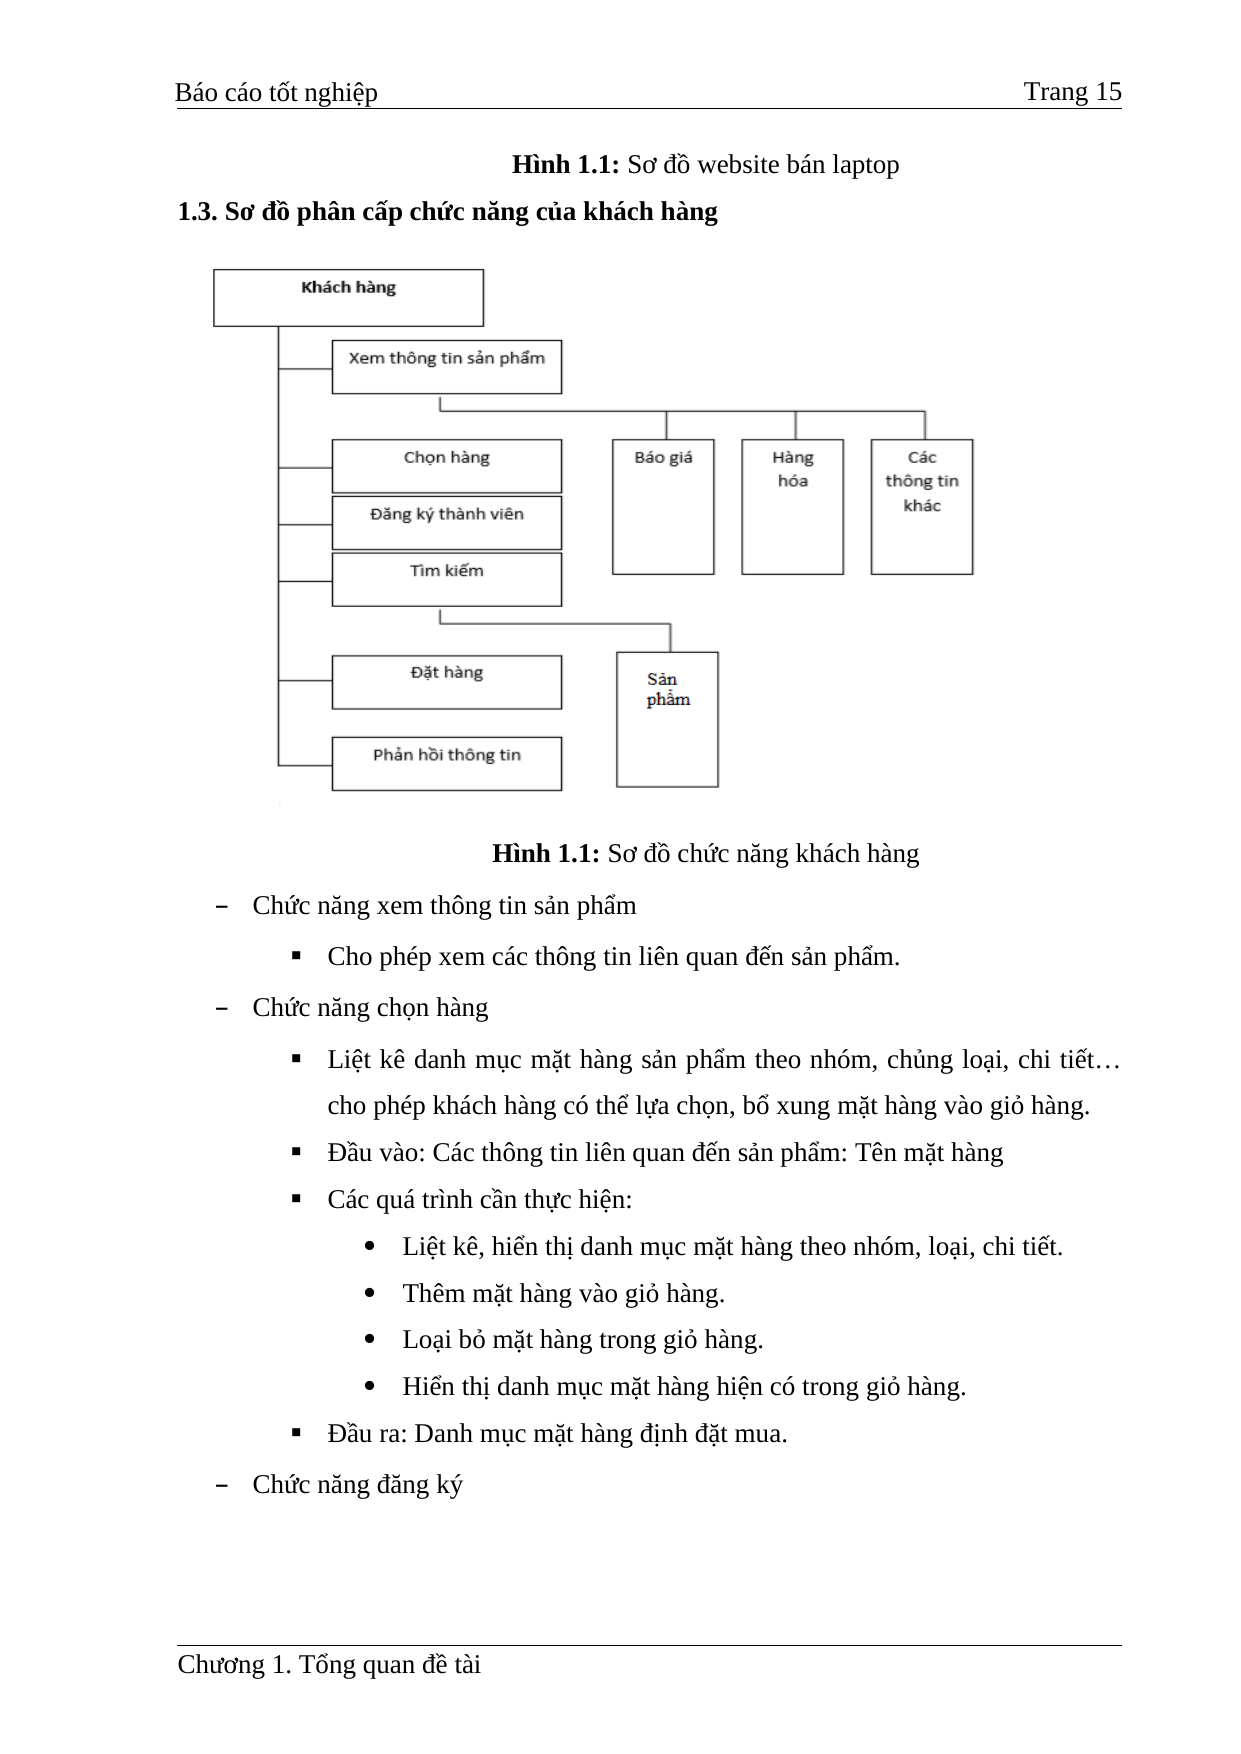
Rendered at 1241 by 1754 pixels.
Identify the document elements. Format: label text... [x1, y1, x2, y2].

list Liệt kê danh mục mặt hàng sản phẩm theo nhóm, chủng loại, chi tiết…cho phép khách hàng có thể lựa chọn, bổ xung mặt hàng vào giỏ hàng. [290, 1043, 1122, 1121]
text Sơ đồ website bán laptop [290, 148, 1122, 179]
list Đầu vào: Các thông tin liên quan đến sản phẩm: Tên mặt hàng [290, 1136, 1122, 1167]
list Chức năng xem thông tin sản phẩm [215, 885, 1122, 922]
list Loại bỏ mặt hàng trong giỏ hàng. [365, 1324, 1122, 1355]
picture [177, 242, 1042, 822]
list Hiển thị danh mục mặt hàng hiện có trong giỏ hàng. [365, 1371, 1122, 1402]
list Liệt kê, hiển thị danh mục mặt hàng theo nhóm, loại, chi tiết. [365, 1230, 1122, 1261]
list Thêm mặt hàng vào giỏ hàng. [365, 1277, 1122, 1308]
text Sơ đồ chức năng khách hàng [290, 837, 1122, 868]
list Các quá trình cần thực hiện: [290, 1183, 1122, 1214]
list Cho phép xem các thông tin liên quan đến sản phẩm. [290, 941, 1122, 972]
list Chức năng chọn hàng [215, 987, 1122, 1024]
text Sơ đồ phân cấp chức năng của khách hàng [177, 196, 1122, 227]
list Đầu ra: Danh mục mặt hàng định đặt mua. [290, 1417, 1122, 1449]
list Chức năng đăng ký [215, 1464, 1122, 1501]
